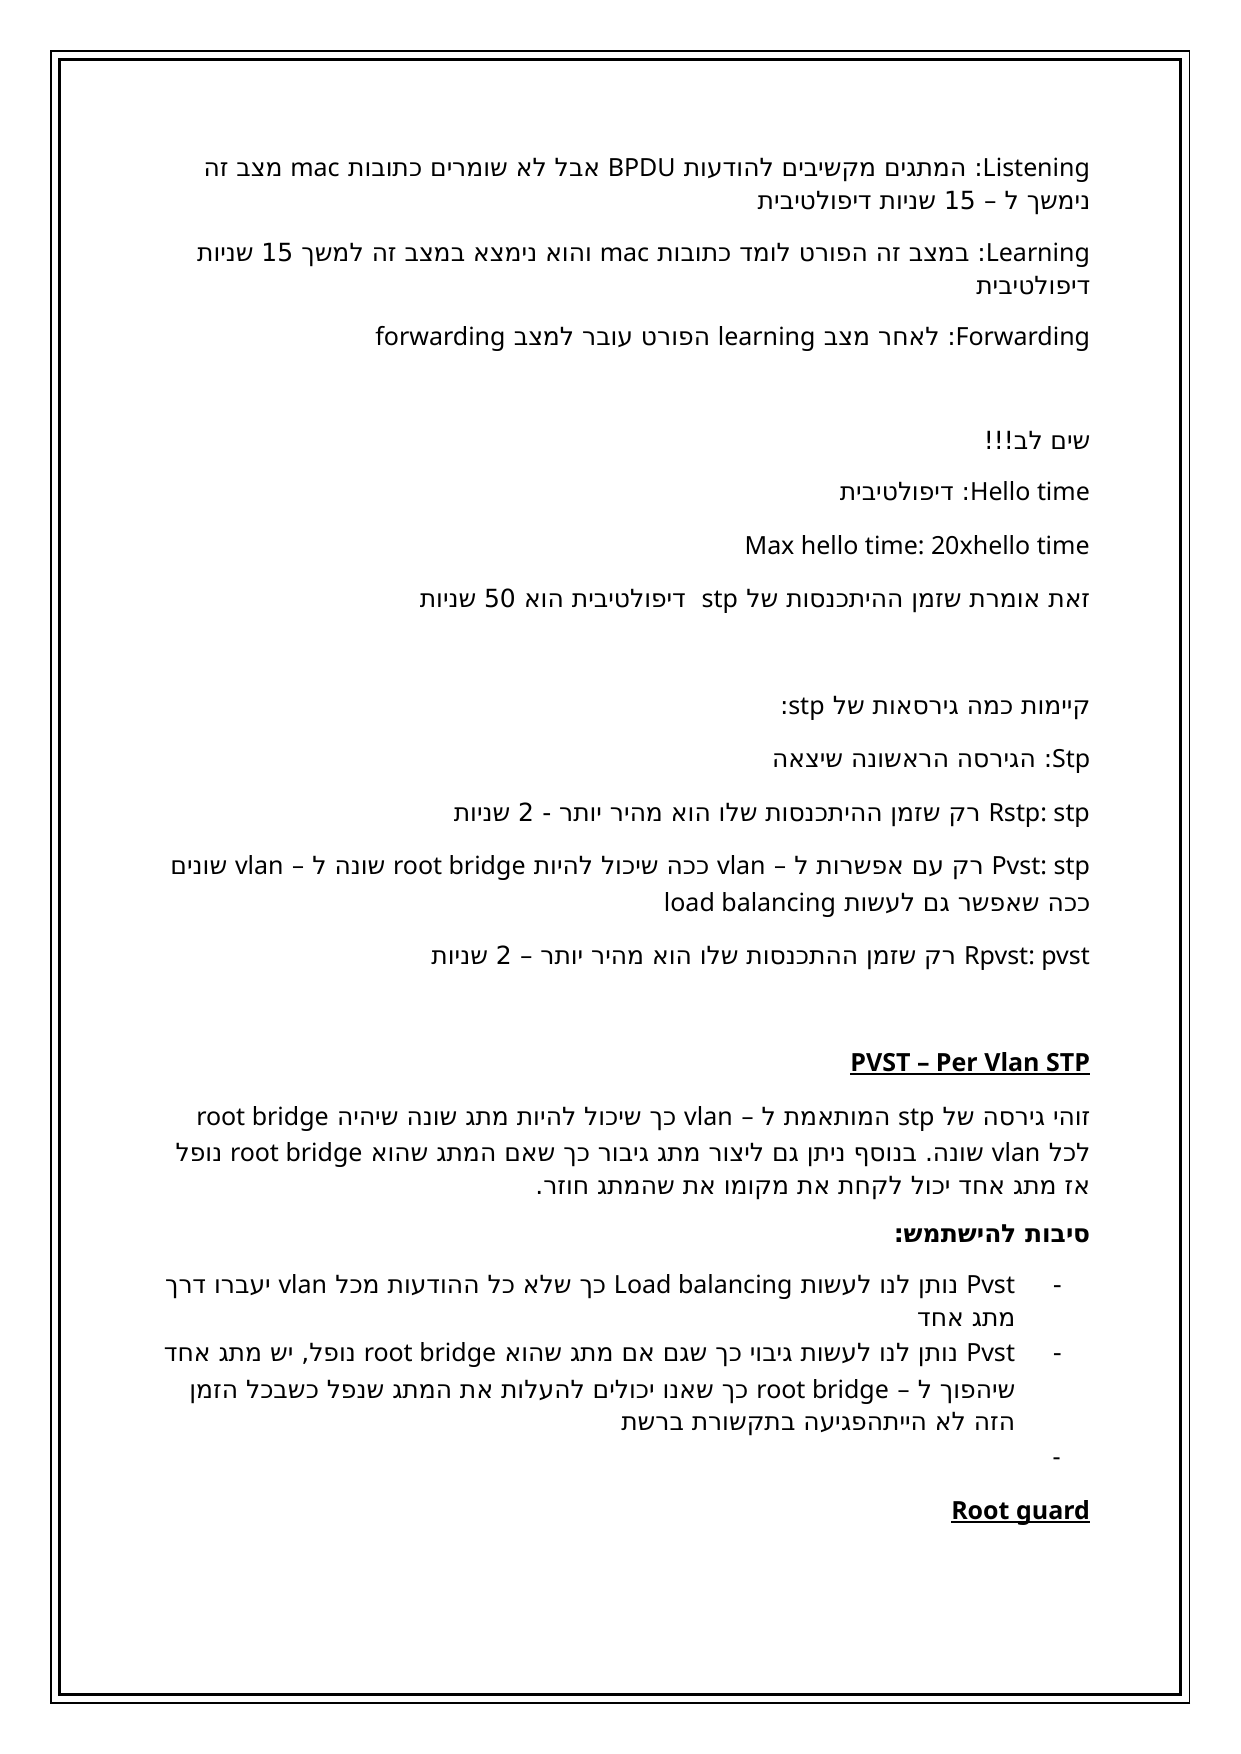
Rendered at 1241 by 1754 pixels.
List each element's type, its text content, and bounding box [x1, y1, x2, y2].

text Learning: במצב זה הפורט לומד כתובות mac והוא נימצא במצב זה למשך 15 שניות דיפולטיבית [150, 234, 1090, 300]
list Pvst נותן לנו לעשות Load balancing כך שלא כל ההודעות מכל vlan יעברו דרך מתג אחד [150, 1267, 1053, 1333]
text Stp: הגירסה הראשונה שיצאה [150, 741, 1090, 775]
text Rpvst: pvst רק שזמן ההתכנסות שלו הוא מהיר יותר – 2 שניות [150, 938, 1090, 972]
list Pvst נותן לנו לעשות גיבוי כך שגם אם מתג שהוא root bridge נופל, יש מתג אחד שיהפוך ל – root bridge כך שאנו יכולים להעלות את המתג שנפל כשבכל הזמן הזה לא הייתהפגיעה בתקשורת ברשת [150, 1335, 1053, 1437]
text Listening: המתגים מקשיבים להודעות BPDU אבל לא שומרים כתובות mac מצב זה נימשך ל – 15 שניות דיפולטיבית [150, 150, 1090, 216]
text שים לב!!! [150, 426, 1090, 455]
text Root guard [150, 1492, 1090, 1527]
text Forwarding: לאחר מצב learning הפורט עובר למצב forwarding [150, 319, 1090, 353]
text PVST – Per Vlan STP [150, 1045, 1090, 1079]
text Rstp: stp רק שזמן ההיתכנסות שלו הוא מהיר יותר - 2 שניות [150, 794, 1090, 829]
text זאת אומרת שזמן ההיתכנסות של stp דיפולטיבית הוא 50 שניות [150, 581, 1090, 615]
text קיימות כמה גירסאות של stp: [150, 688, 1090, 722]
text סיבות להישתמש: [150, 1219, 1090, 1248]
text Max hello time: 20xhello time [150, 527, 1090, 561]
text זוהי גירסה של stp המותאמת ל – vlan כך שיכול להיות מתג שונה שיהיה root bridge לכל vlan שונה. בנוסף ניתן גם ליצור מתג גיבור כך שאם המתג שהוא root bridge נופל אז מתג אחד יכול לקחת את מקומו את שהמתג חוזר. [150, 1098, 1090, 1200]
text Hello time: דיפולטיבית [150, 474, 1090, 508]
text Pvst: stp רק עם אפשרות ל – vlan ככה שיכול להיות root bridge שונה ל – vlan שונים ככה שאפשר גם לעשות load balancing [150, 848, 1090, 918]
